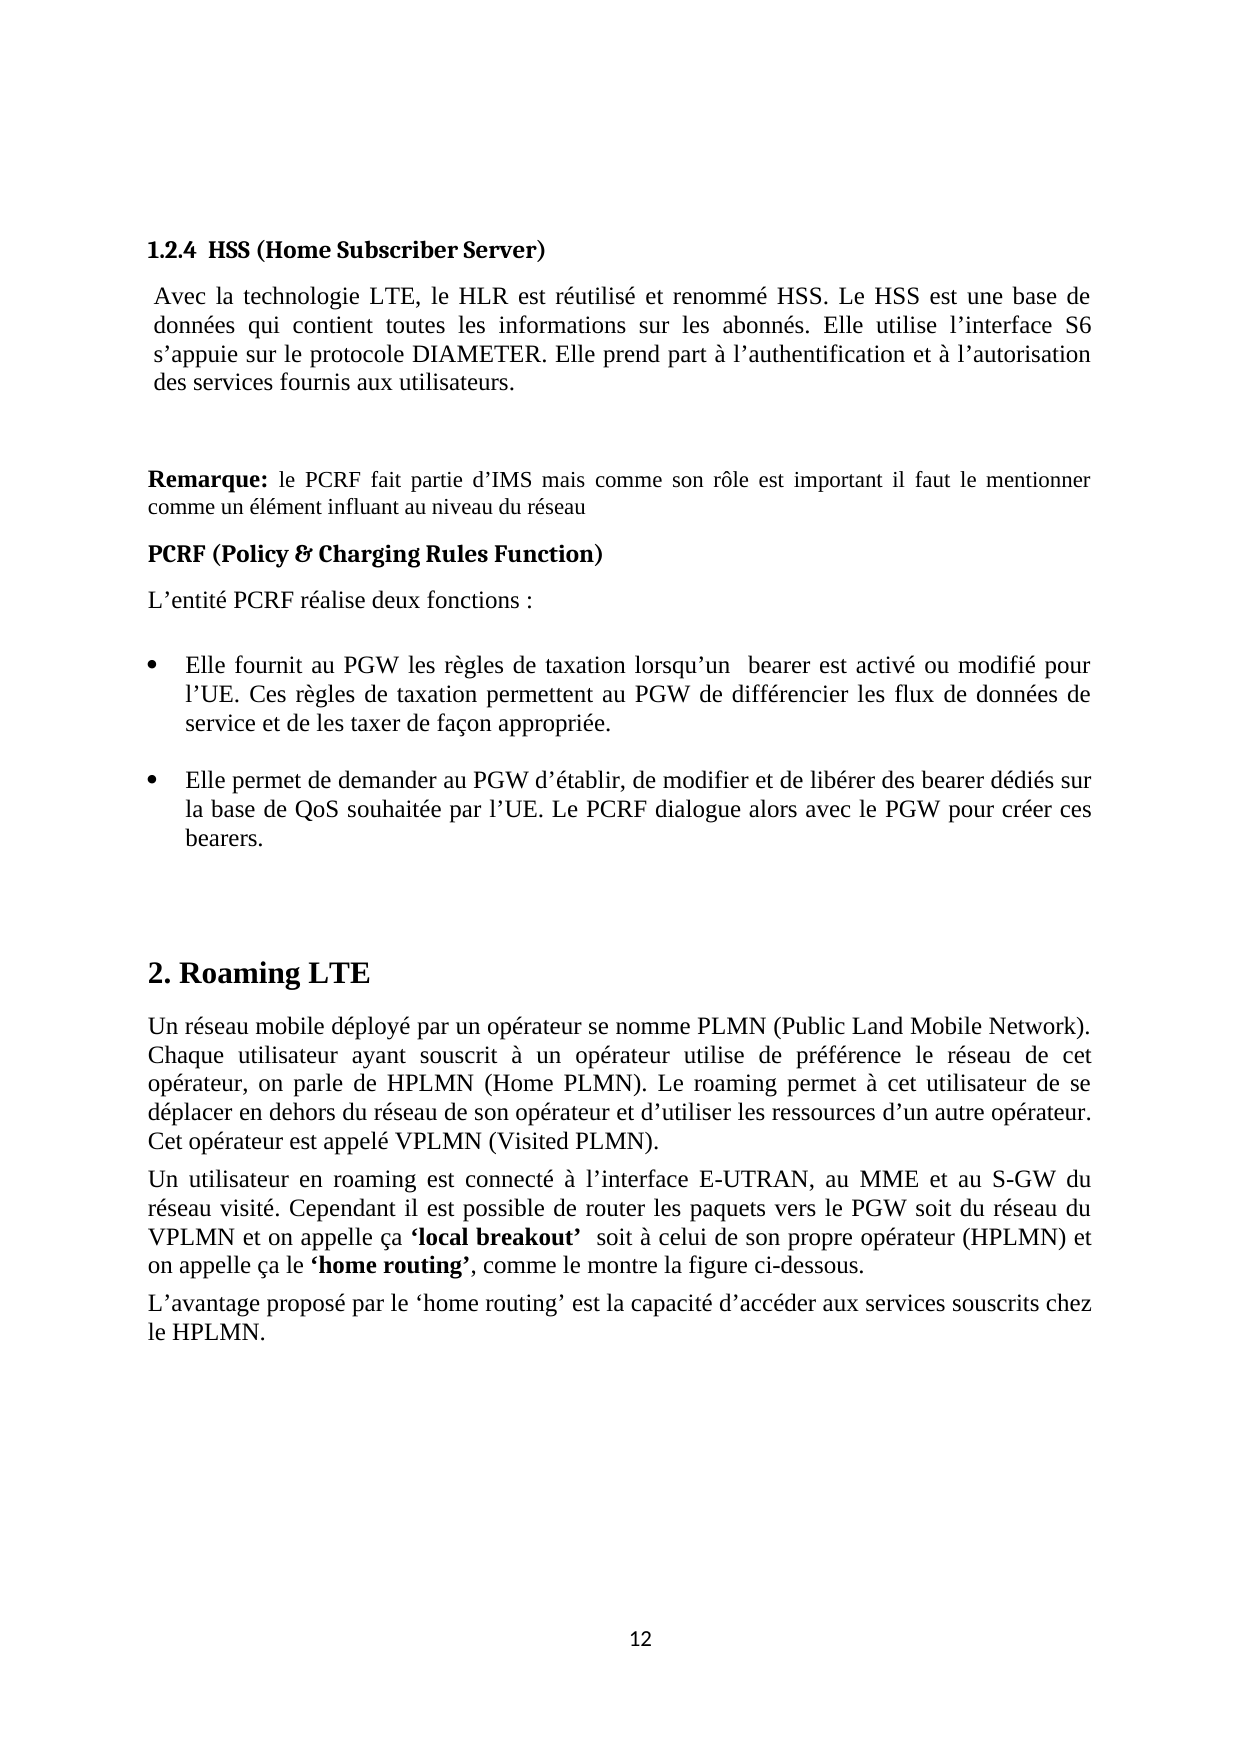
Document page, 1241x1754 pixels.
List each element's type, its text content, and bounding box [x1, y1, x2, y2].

text Avec la technologie LTE, le HLR est réutilisé et renommé HSS. Le HSS est une base de données qui contient toutes les informations sur les abonnés. Elle utilise l’interface S6 s’appuie sur le protocole DIAMETER. Elle prend part à l’authentification et à l’autorisation des services fournis aux utilisateurs. [153, 281, 1093, 396]
text L’avantage proposé par le ‘home routing’ est la capacité d’accéder aux services souscrits chez le HPLMN. [148, 1288, 1093, 1346]
text Remarque: le PCRF fait partie d’IMS mais comme son rôle est important il faut le mentionner comme un élément influant au niveau du réseau [148, 464, 1093, 519]
text Un utilisateur en roaming est connecté à l’interface E-UTRAN, au MME et au S-GW du réseau visité. Cependant il est possible de router les paquets vers le PGW soit du réseau du VPLMN et on appelle ça ‘local breakout’ soit à celui de son propre opérateur (HPLMN) et on appelle ça le ‘home routing’, comme le montre la figure ci-dessous. [148, 1164, 1093, 1279]
subtitle PCRF (Policy & Charging Rules Function) [148, 540, 1093, 569]
subtitle 1.2.4 HSS (Home Subscriber Server) [148, 236, 1093, 265]
list Elle fournit au PGW les règles de taxation lorsqu’un bearer est activé ou modifié pour l’UE. Ces règles de taxation permettent au PGW de différencier les flux de données de service et de les taxer de façon appropriée. [148, 650, 1093, 736]
text Un réseau mobile déployé par un opérateur se nomme PLMN (Public Land Mobile Network). Chaque utilisateur ayant souscrit à un opérateur utilise de préférence le réseau de cet opérateur, on parle de HPLMN (Home PLMN). Le roaming permet à cet utilisateur de se déplacer en dehors du réseau de son opérateur et d’utiliser les ressources d’un autre opérateur. Cet opérateur est appelé VPLMN (Visited PLMN). [148, 1011, 1093, 1155]
list Elle permet de demander au PGW d’établir, de modifier et de libérer des bearer dédiés sur la base de QoS souhaitée par l’UE. Le PCRF dialogue alors avec le PGW pour créer ces bearers. [148, 765, 1093, 851]
text L’entité PCRF réalise deux fonctions : [148, 585, 1093, 614]
subtitle 2. Roaming LTE [148, 955, 1093, 991]
